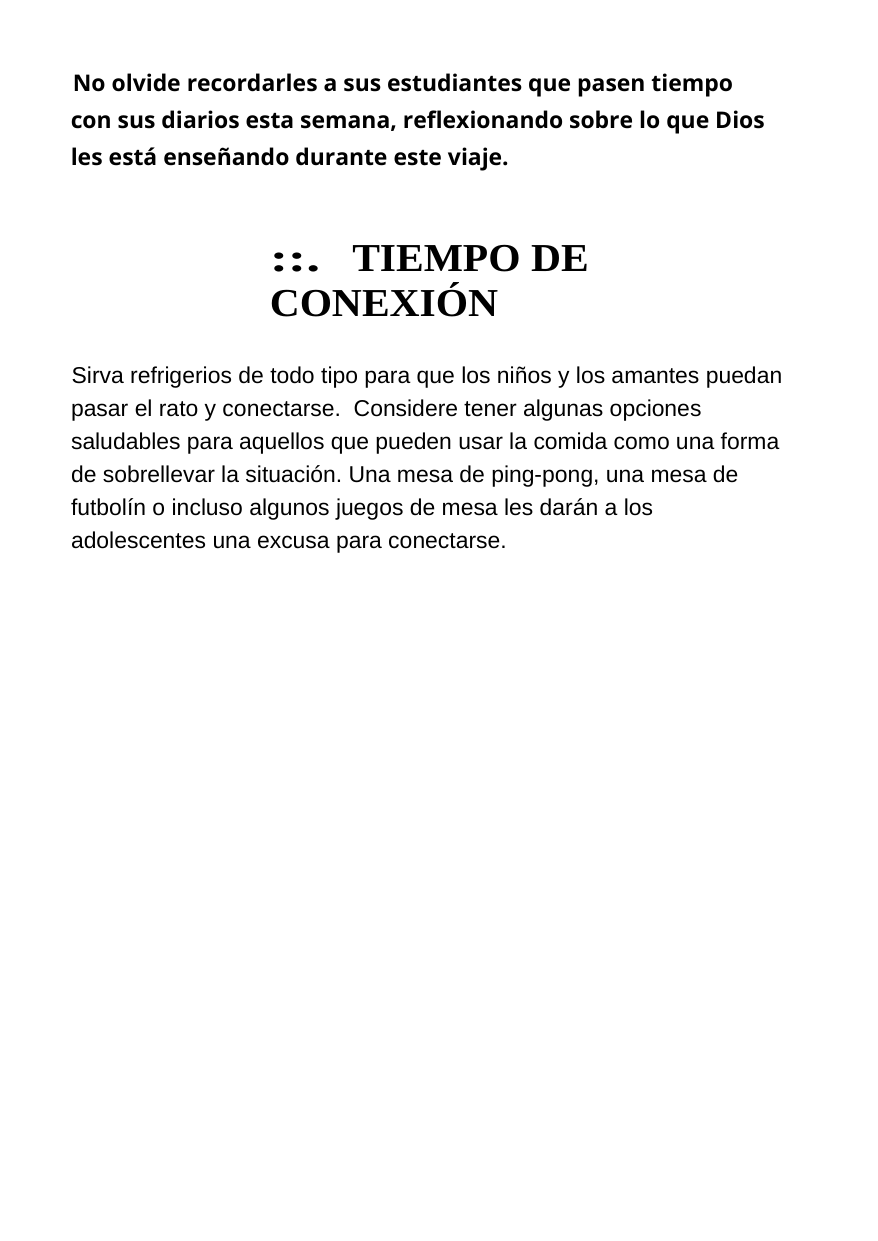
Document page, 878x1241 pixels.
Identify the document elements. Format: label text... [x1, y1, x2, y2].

text Sirva refrigerios de todo tipo para que los niños y los amantes puedan pasar el rato y conectarse. Considere tener algunas opciones saludables para aquellos que pueden usar la comida como una forma de sobrellevar la situación. Una mesa de ping-pong, una mesa de futbolín o incluso algunos juegos de mesa les darán a los adolescentes una excusa para conectarse. [71, 362, 782, 553]
text No olvide recordarles a sus estudiantes que pasen tiempo con sus diarios esta semana, reflexionando sobre lo que Dios les está enseñando durante este viaje. [71, 67, 776, 172]
text ::. TIEMPO DE CONEXIÓN [269, 234, 818, 325]
